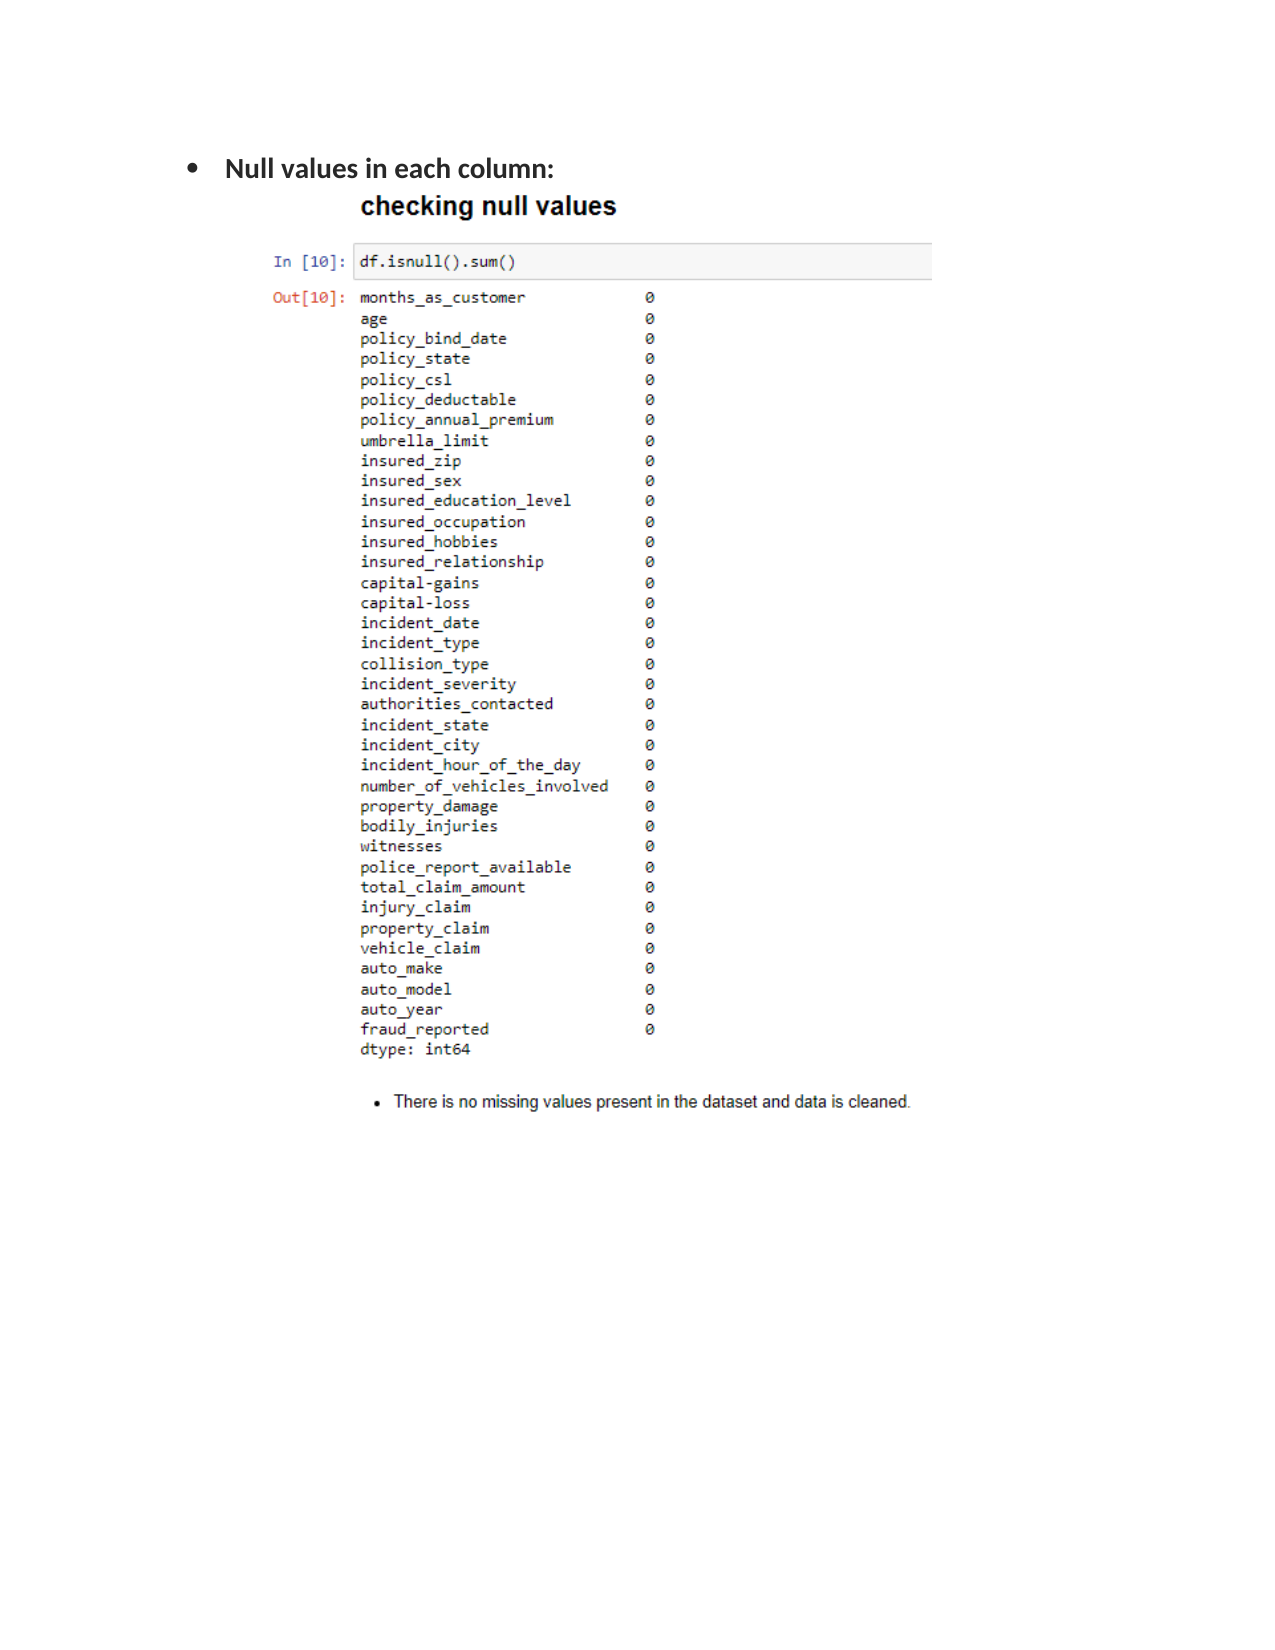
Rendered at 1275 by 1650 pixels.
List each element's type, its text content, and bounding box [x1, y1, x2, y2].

picture [271, 187, 932, 1129]
list Null values in each column: [187, 150, 1233, 186]
